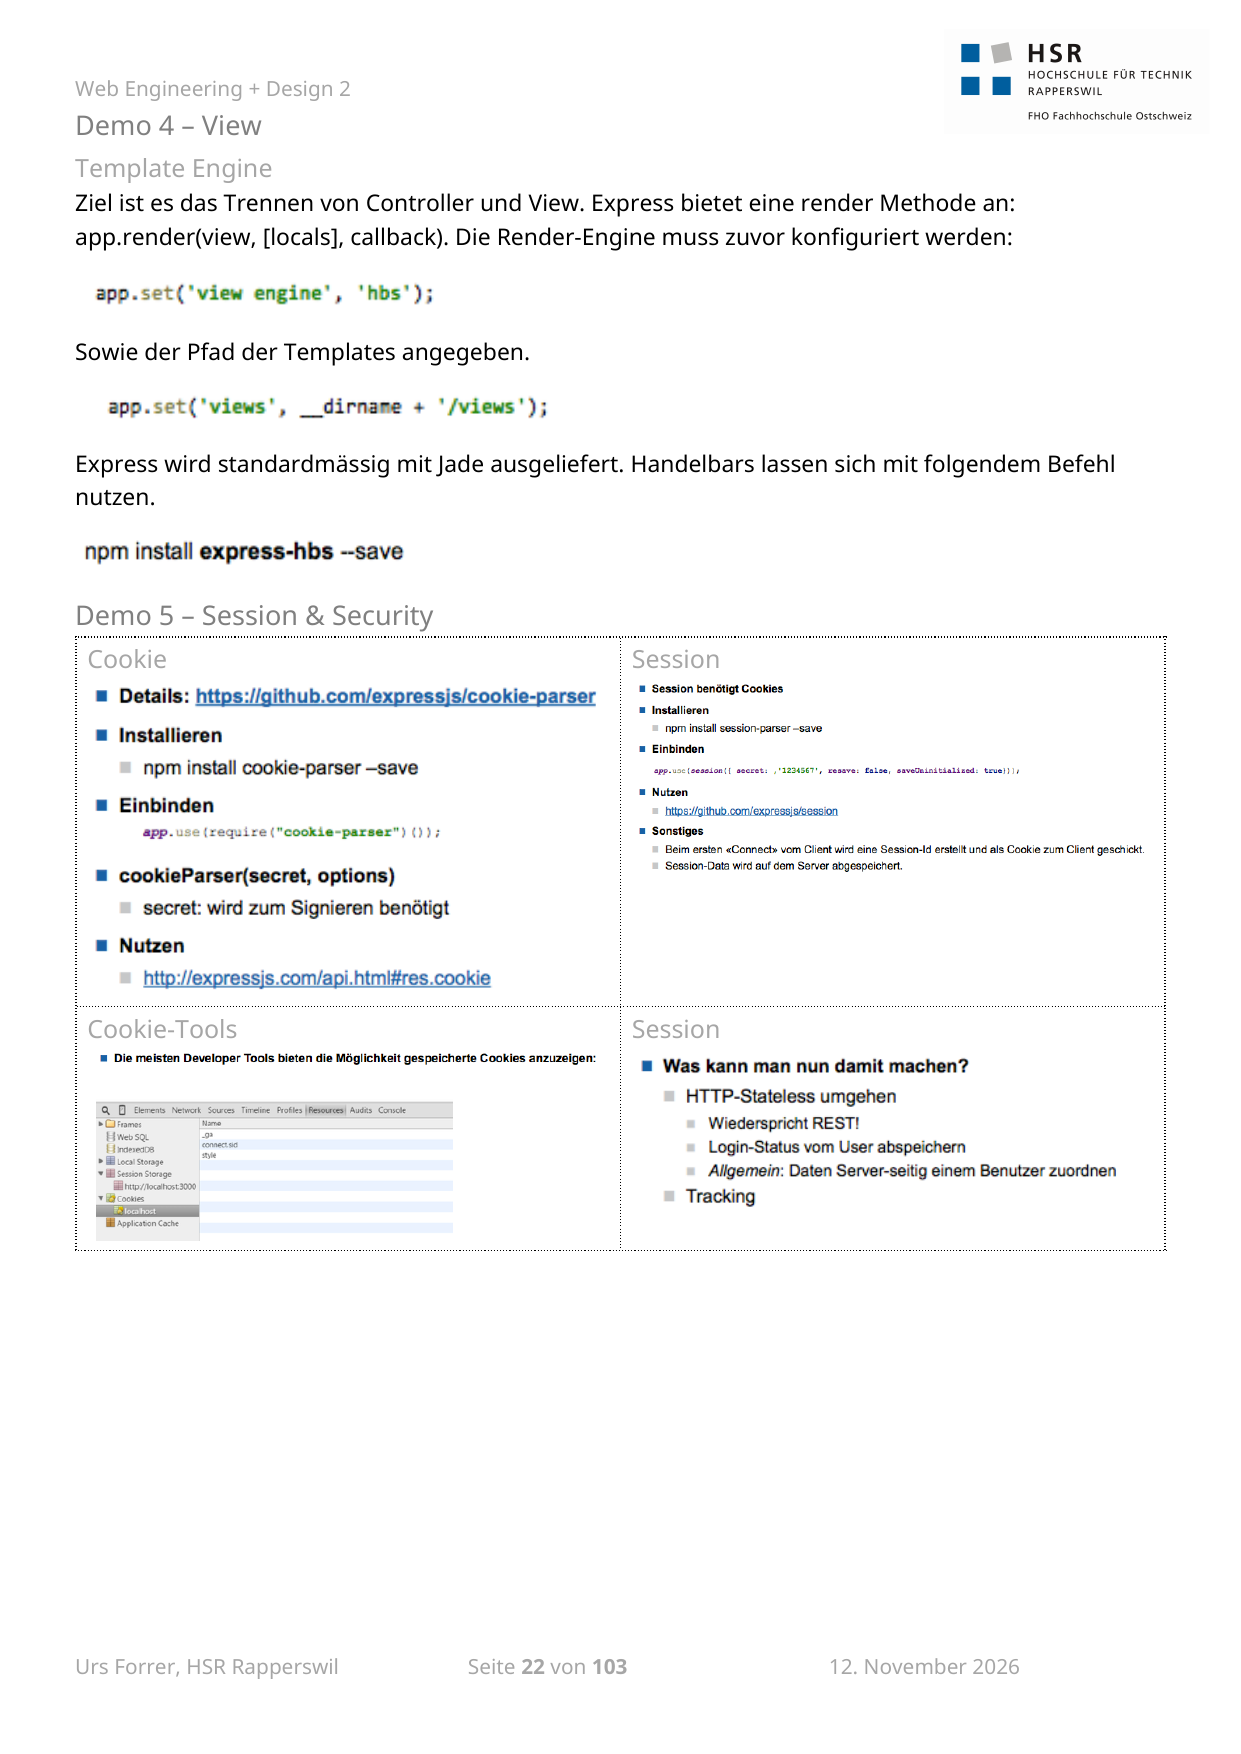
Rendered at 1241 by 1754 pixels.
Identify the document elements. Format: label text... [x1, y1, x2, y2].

picture [75, 386, 619, 429]
picture [631, 676, 1154, 880]
picture [75, 531, 440, 578]
picture [87, 676, 609, 1006]
text Sowie der Pfad der Templates angegeben. [75, 336, 1165, 367]
picture [87, 1045, 609, 1250]
table_cell Cookie-Tools [76, 1006, 620, 1249]
picture [75, 271, 461, 317]
table_header Cookie [76, 636, 620, 1006]
subtitle Demo 5 – Session & Security [75, 596, 1165, 633]
table_header Session [620, 636, 1165, 1006]
subtitle Template Engine [75, 150, 1165, 184]
picture [943, 29, 1210, 134]
text Ziel ist es das Trennen von Controller und View. Express bietet eine render Methode an: app.render(view, [locals], callback). Die Render-Engine muss zuvor konfiguriert werden: [75, 187, 1165, 252]
text Express wird standardmässig mit Jade ausgeliefert. Handelbars lassen sich mit folgendem Befehl nutzen. [75, 447, 1165, 512]
table_cell Session [620, 1006, 1165, 1249]
subtitle Demo 4 – View [75, 106, 1165, 143]
picture [631, 1045, 1154, 1233]
